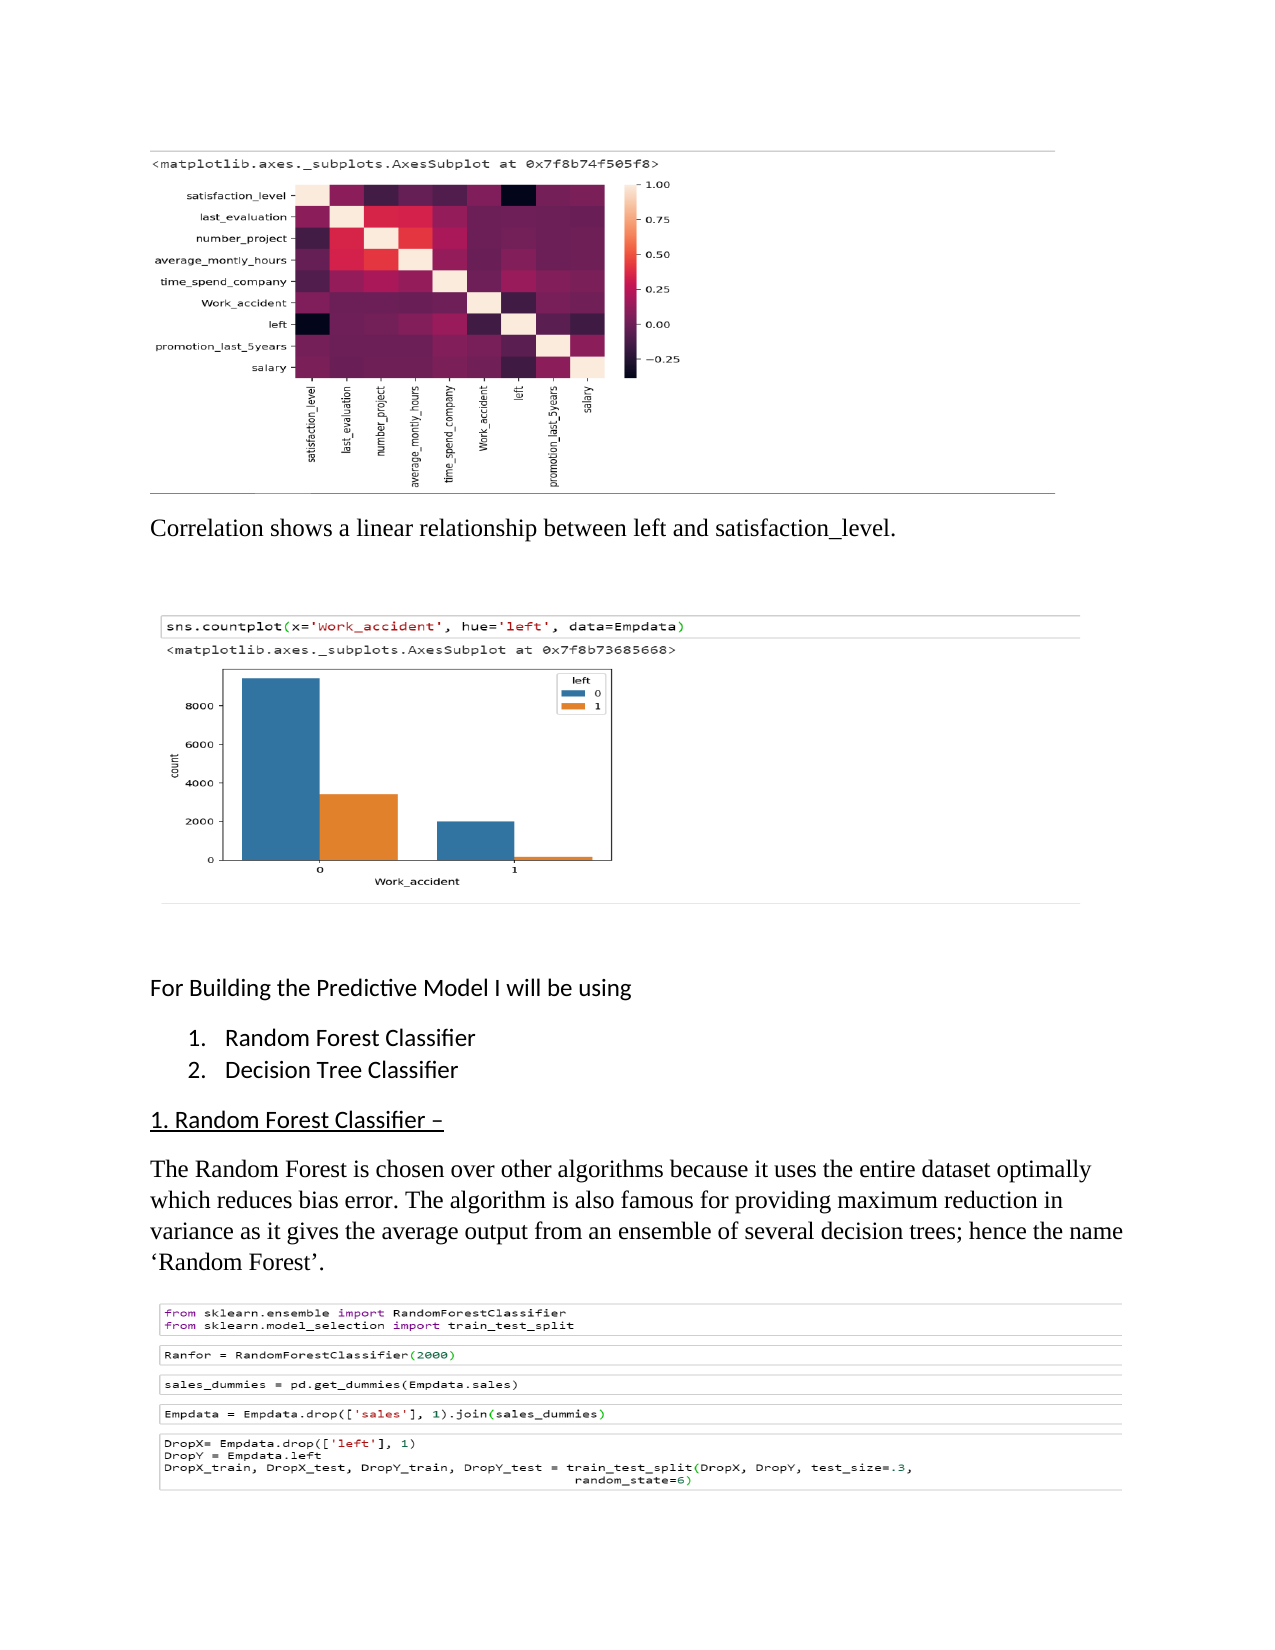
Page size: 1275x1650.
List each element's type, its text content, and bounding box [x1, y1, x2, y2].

picture [150, 150, 1056, 494]
text 1. Random Forest Classifier – [150, 1104, 1125, 1135]
list Random Forest Classifier [187, 1022, 1125, 1052]
text Correlation shows a linear relationship between left and satisfaction_level. [715, 513, 1125, 541]
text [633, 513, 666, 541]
list Decision Tree Classifier [187, 1054, 1125, 1085]
text The Random Forest is chosen over other algorithms because it uses the entire dataset optimally which reduces bias error. The algorithm is also famous for providing maximum reduction in variance as it gives the average output from an ensemble of several decision trees; hence the name ‘Random Forest’. [150, 1154, 1125, 1276]
text For Building the Predictive Model I will be using [150, 972, 1125, 1003]
picture [150, 1294, 1122, 1494]
picture [150, 610, 1081, 904]
